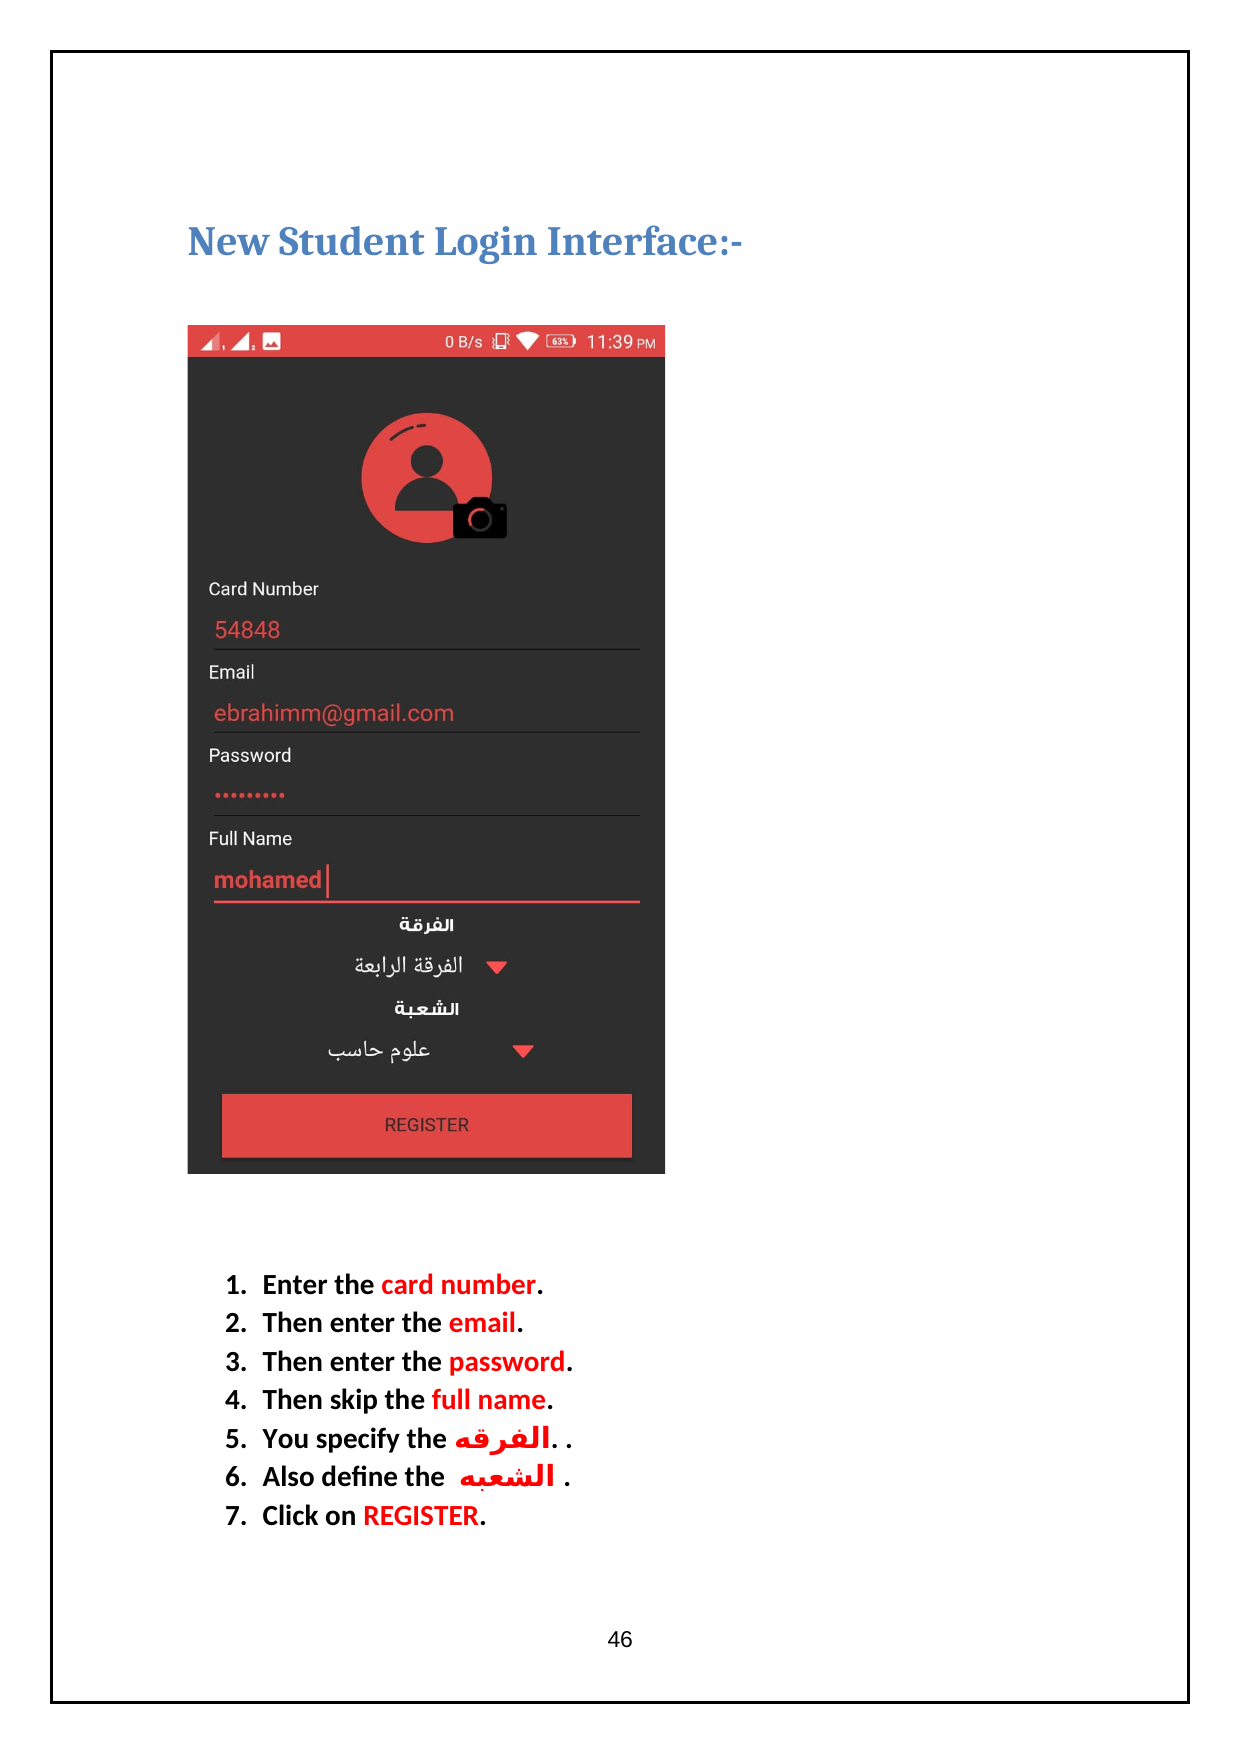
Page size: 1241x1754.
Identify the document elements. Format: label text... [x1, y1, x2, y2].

subtitle New Student Login Interface:- [187, 218, 1053, 266]
list Then skip the full name. [225, 1381, 1053, 1417]
list Also define the الشعبه . [225, 1458, 1053, 1494]
list Click on REGISTER. [225, 1497, 1053, 1532]
list You specify the الفرقه. . [225, 1420, 1053, 1456]
list Then enter the password. [225, 1343, 1053, 1379]
picture [187, 325, 666, 1174]
list Enter the card number. [225, 1266, 1053, 1302]
list Then enter the email. [225, 1304, 1053, 1340]
